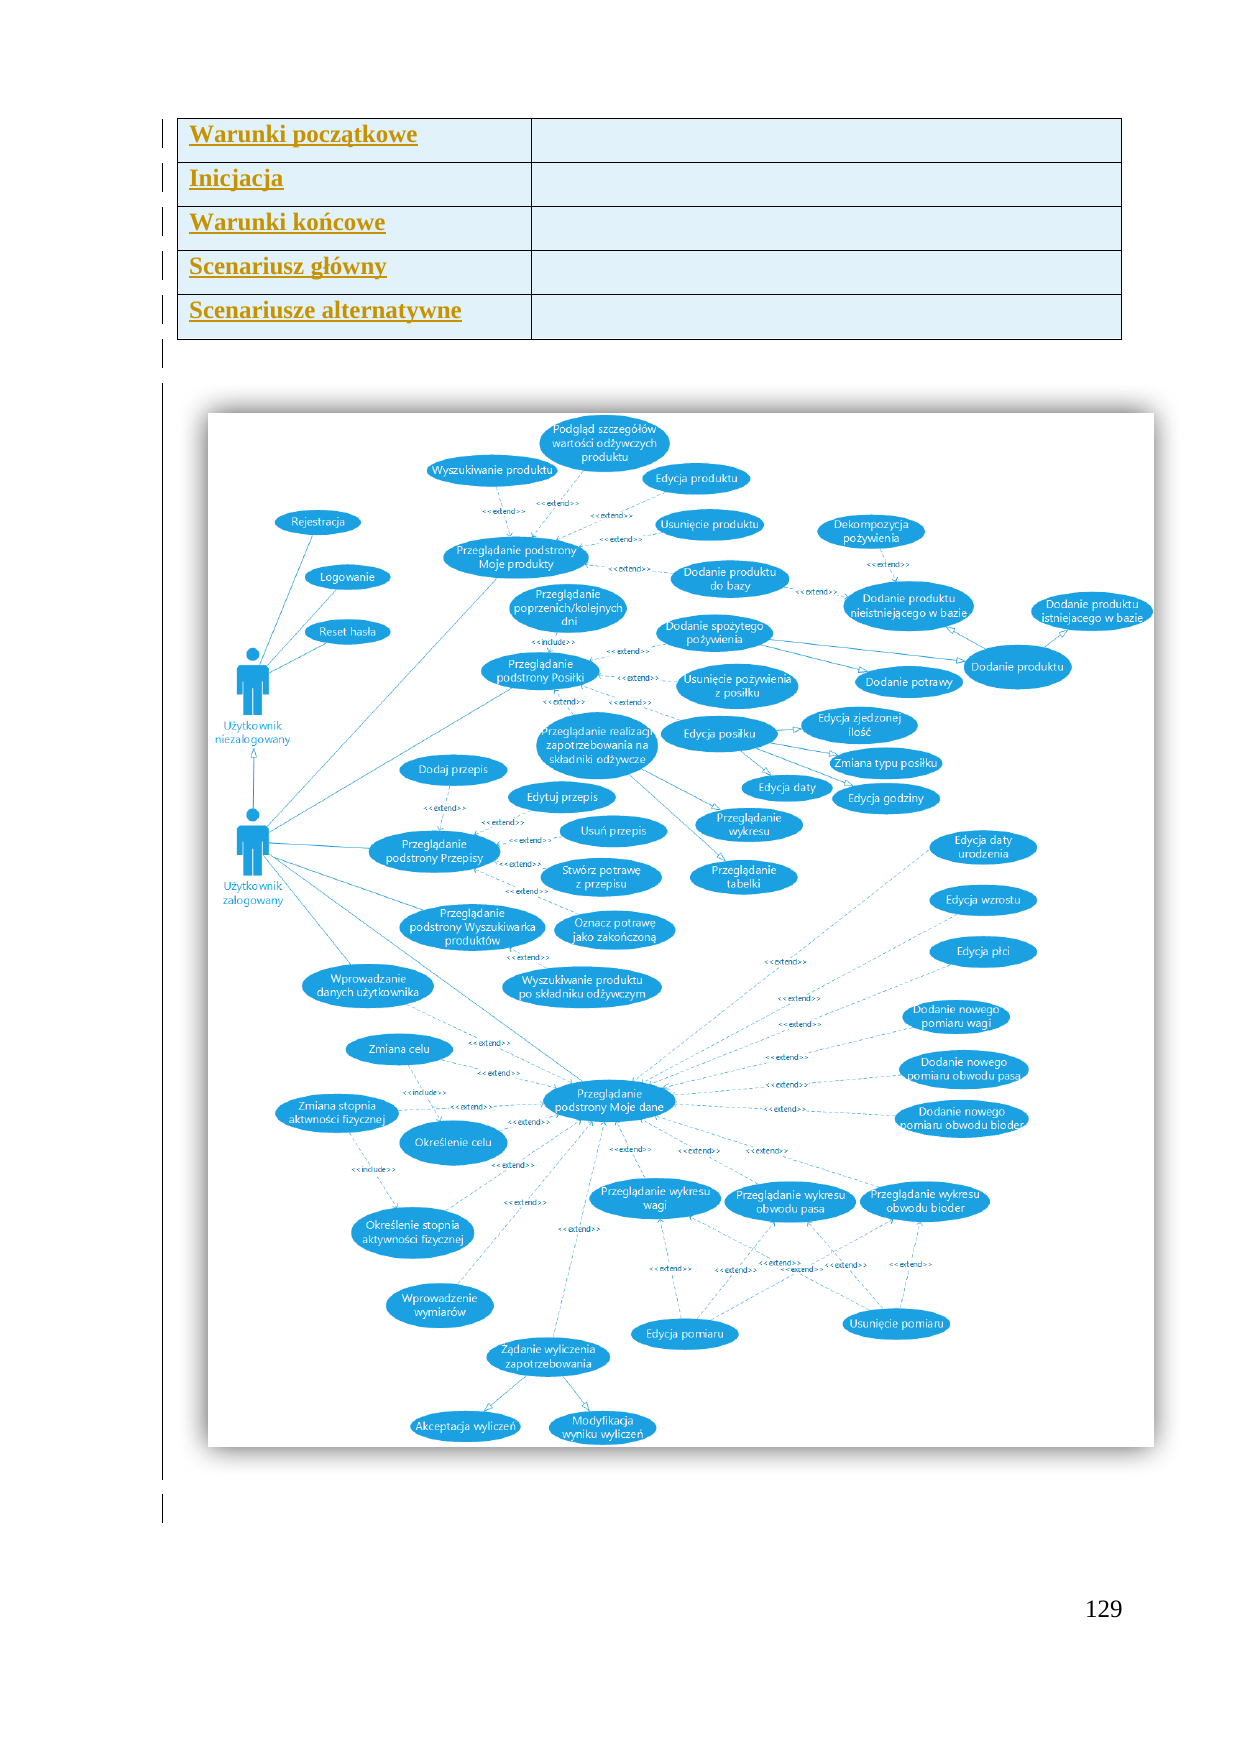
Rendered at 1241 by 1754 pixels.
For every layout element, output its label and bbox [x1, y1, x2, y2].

picture [208, 413, 1154, 1447]
